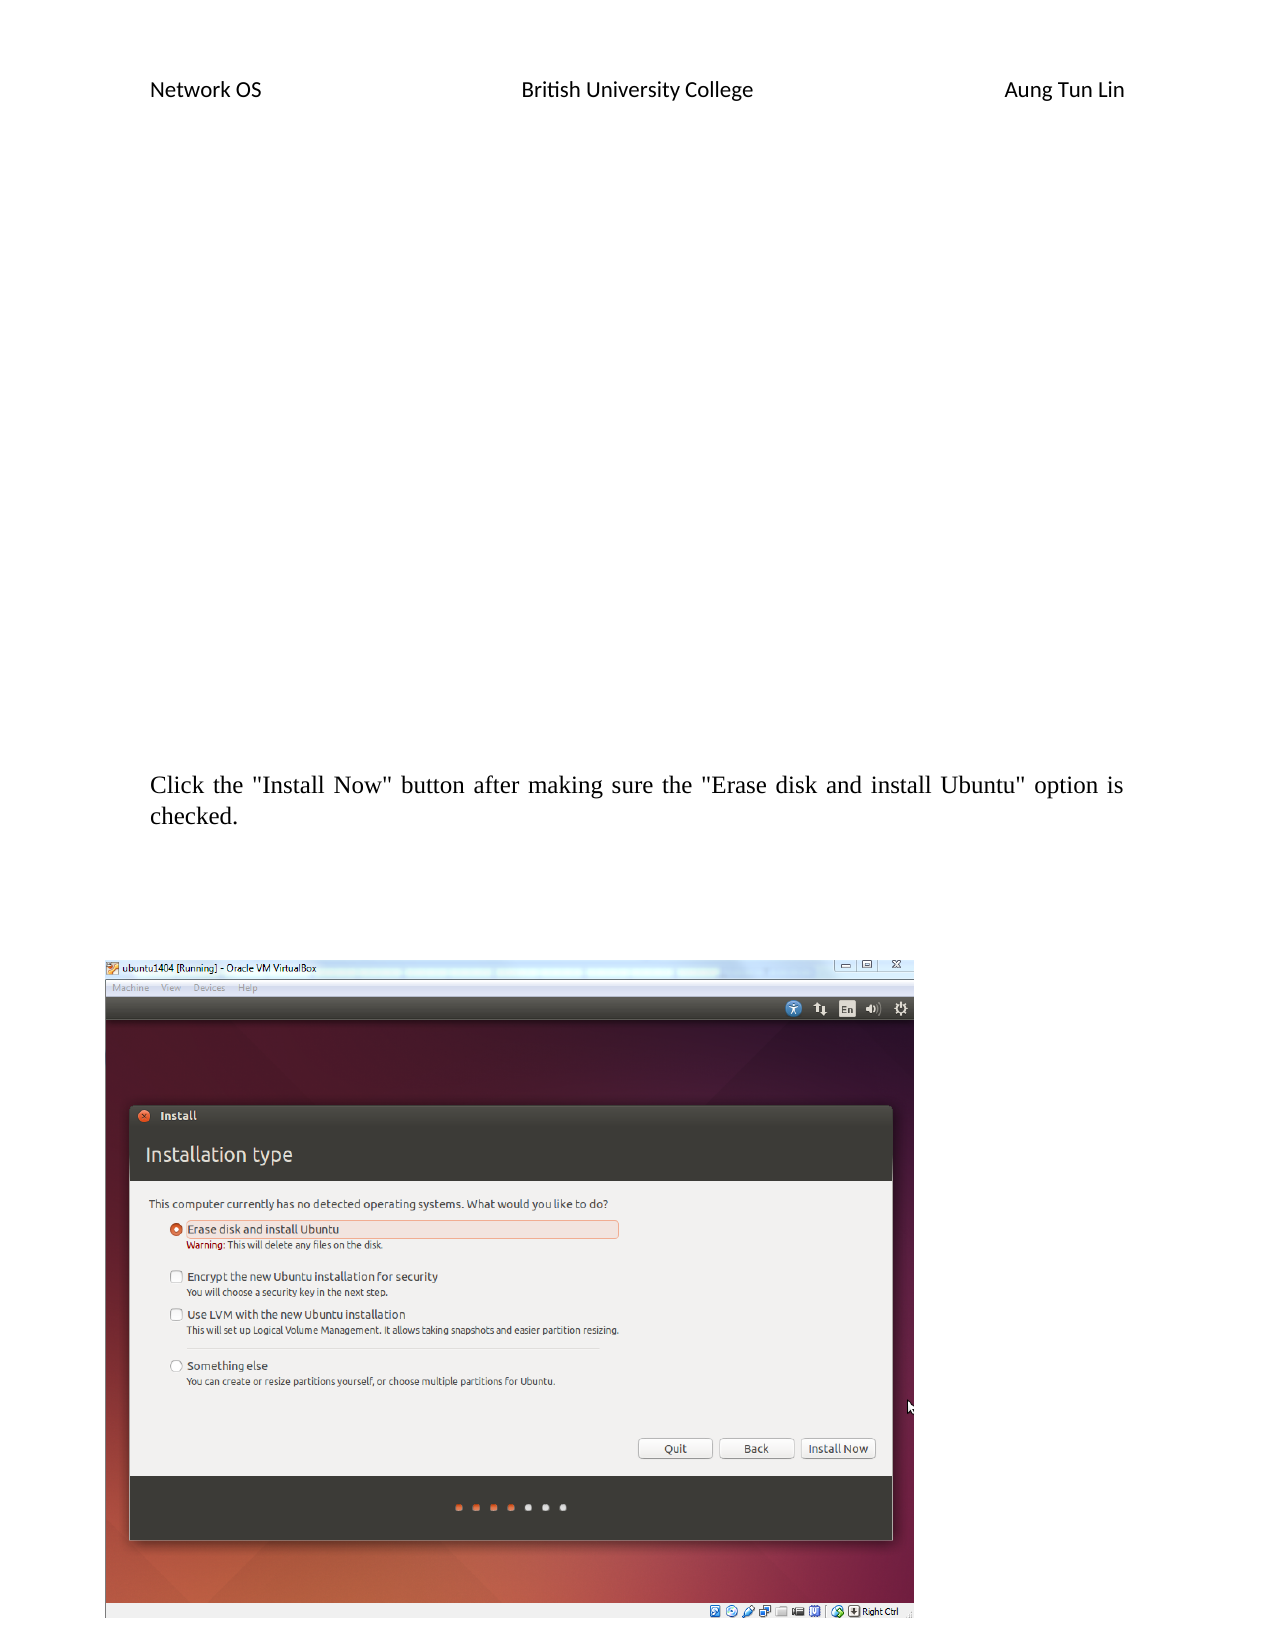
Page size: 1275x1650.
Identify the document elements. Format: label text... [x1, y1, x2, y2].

picture [104, 960, 913, 1617]
text Click the "Install Now" button after making sure the "Erase disk and install Ubuntu" option is checked. [150, 770, 1125, 830]
